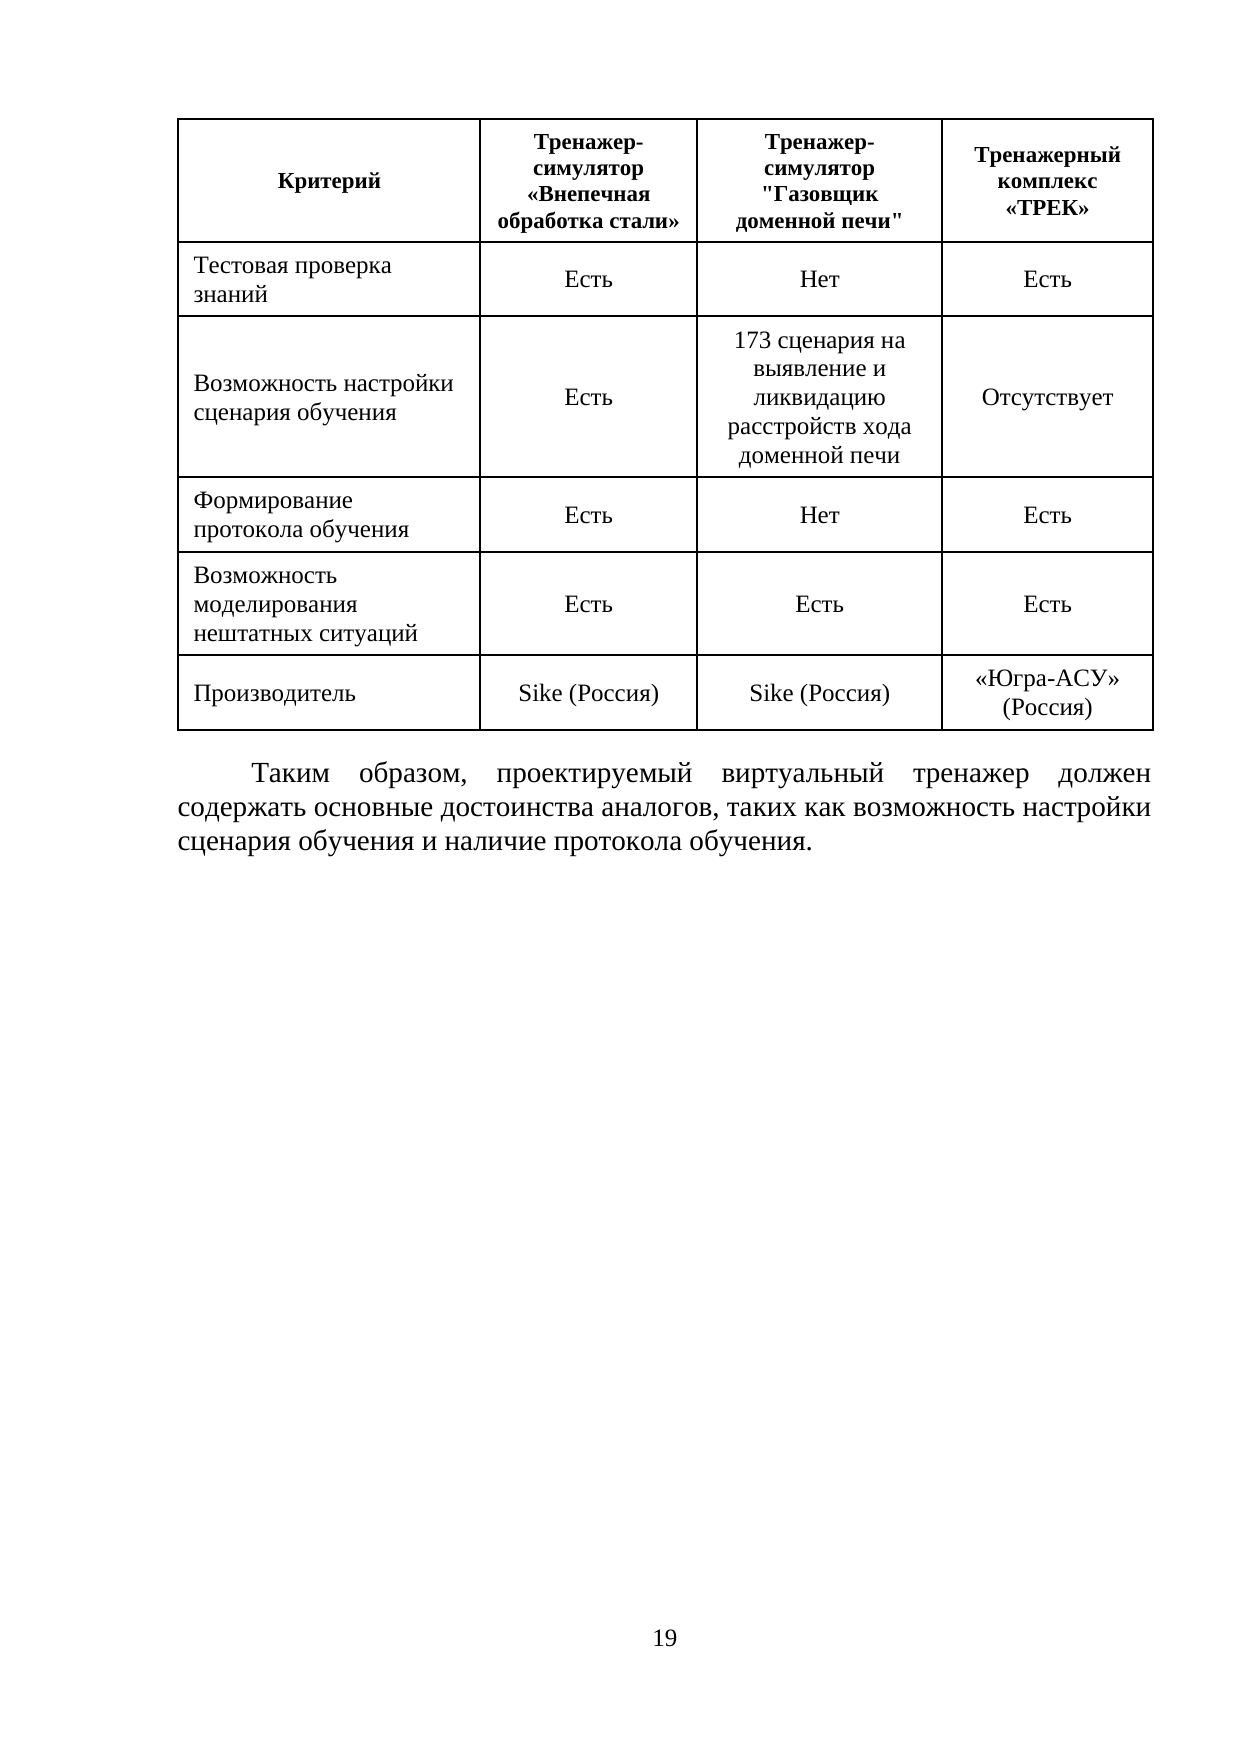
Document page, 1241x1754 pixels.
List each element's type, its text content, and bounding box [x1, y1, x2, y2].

table_cell Есть [943, 553, 1152, 654]
table_cell Есть [481, 317, 696, 476]
table_header Тренажерный комплекс «ТРЕК» [943, 120, 1152, 241]
table_cell Возможность настройки сценария обучения [179, 317, 479, 476]
table_cell Нет [698, 243, 941, 315]
table_cell Нет [698, 478, 941, 551]
table_cell Sike (Россия) [698, 656, 941, 728]
table_header Критерий [179, 120, 479, 241]
table_cell Есть [481, 243, 696, 315]
table_cell Есть [943, 478, 1152, 551]
table_header Тренажер-симулятор "Газовщик доменной печи" [698, 120, 941, 241]
table_cell Есть [943, 243, 1152, 315]
table_cell «Югра-АСУ» (Россия) [943, 656, 1152, 728]
table_cell 173 сценария на выявление и ликвидацию расстройств хода доменной печи [698, 317, 941, 476]
table_cell Есть [481, 478, 696, 551]
table_cell Sike (Россия) [481, 656, 696, 728]
table_cell Есть [481, 553, 696, 654]
table_cell Отсутствует [943, 317, 1152, 476]
table_cell Формирование протокола обучения [179, 478, 479, 551]
table_cell Есть [698, 553, 941, 654]
table_cell Производитель [179, 656, 479, 728]
table_cell Возможность моделирования нештатных ситуаций [179, 553, 479, 654]
table_cell Тестовая проверка знаний [179, 243, 479, 315]
text Таким образом, проектируемый виртуальный тренажер должен содержать основные достоинства аналогов, таких как возможность настройки сценария обучения и наличие протокола обучения. [177, 756, 1152, 856]
table_header Тренажер-симулятор «Внепечная обработка стали» [481, 120, 696, 241]
